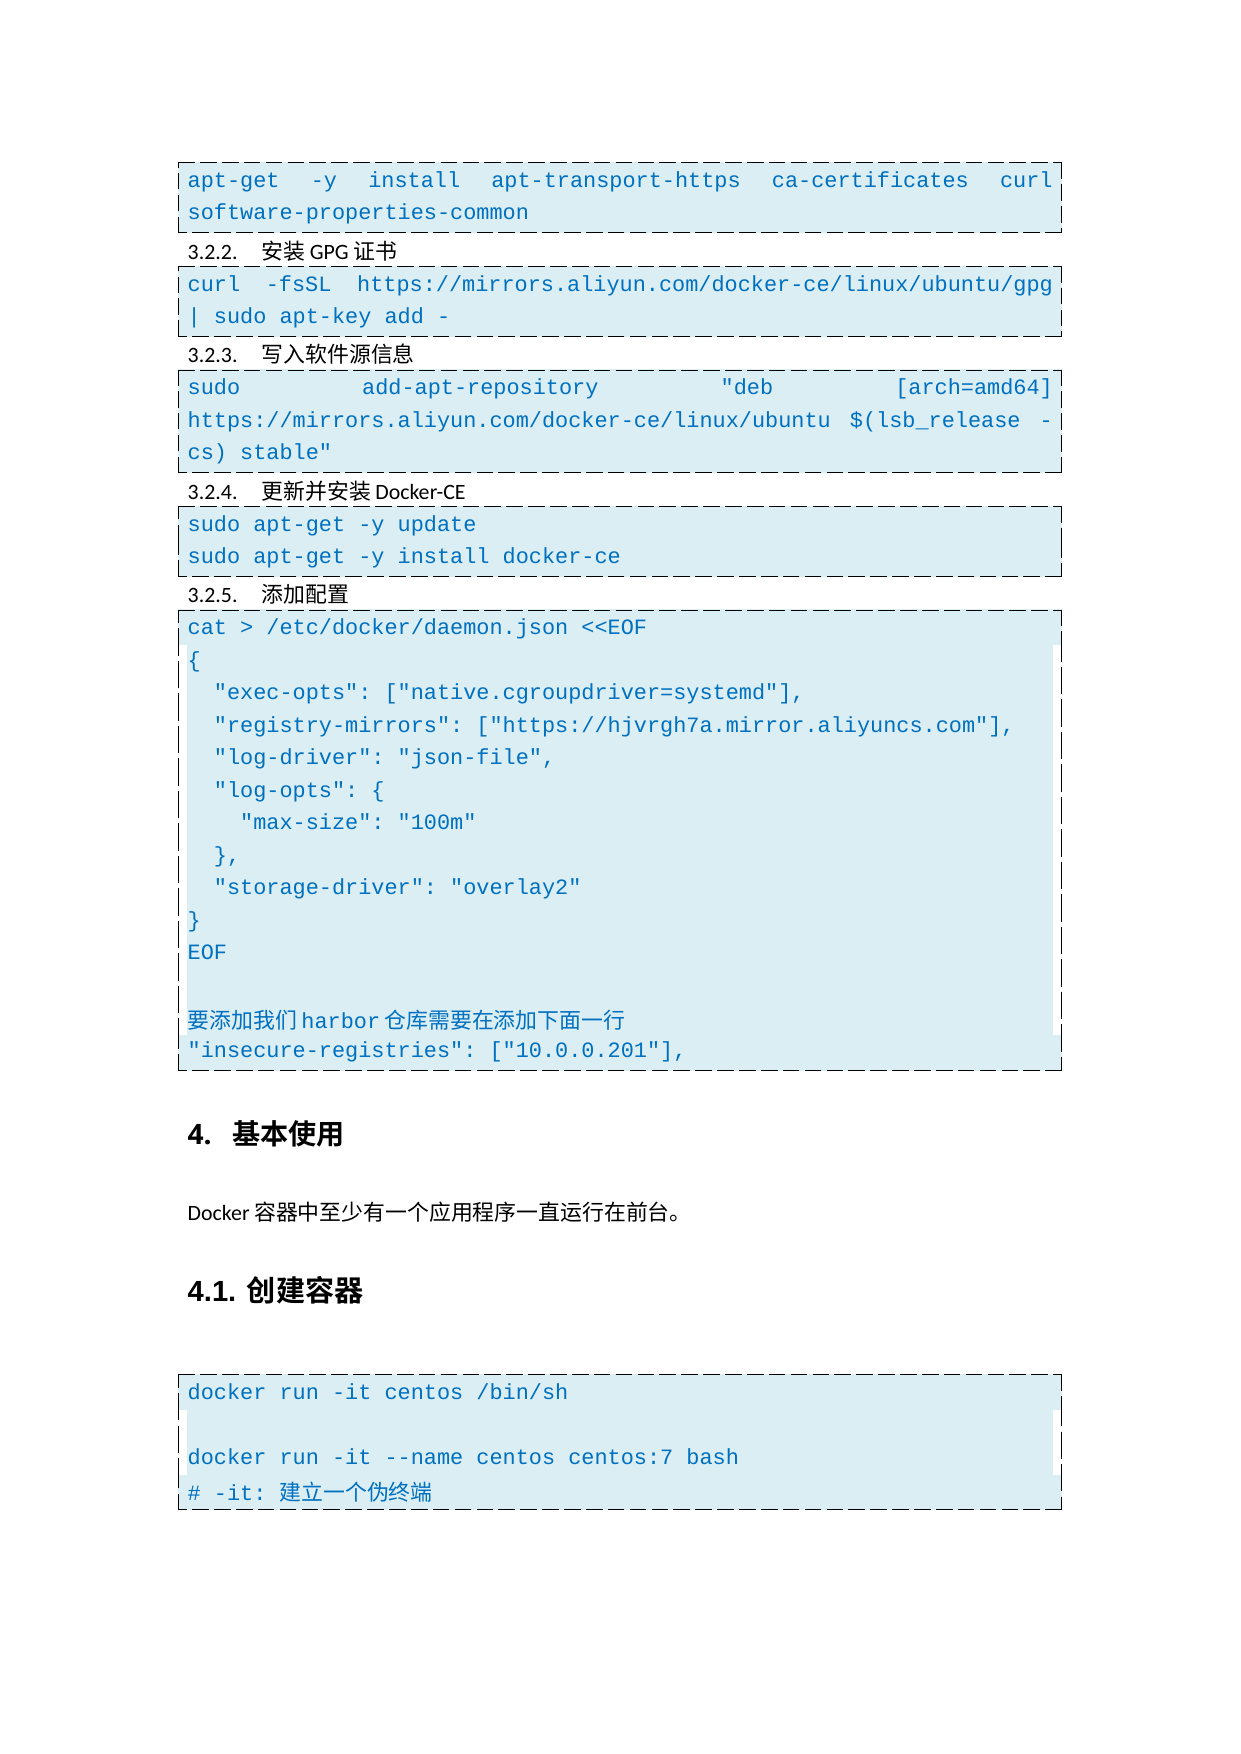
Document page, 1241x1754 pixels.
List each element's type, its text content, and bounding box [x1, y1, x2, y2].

text sudo apt-get -y install docker-ce [178, 538, 1062, 577]
text "log-driver": "json-file", [187, 743, 1053, 775]
text # -it: 建立一个伪终端 [178, 1472, 1062, 1510]
text { [187, 645, 1053, 678]
text "exec-opts": ["native.cgroupdriver=systemd"], [187, 678, 1053, 710]
subtitle 基本使用 [187, 1100, 1053, 1165]
text "log-opts": { [187, 775, 1053, 808]
text }, [187, 840, 1053, 873]
list 安装GPG证书 [187, 233, 1053, 266]
subtitle 创建容器 [187, 1256, 1053, 1321]
text apt-get -y install apt-transport-https ca-certificates curl software-properties-common [178, 162, 1062, 233]
text docker run -it centos /bin/sh [178, 1374, 1062, 1410]
text EOF [187, 938, 1053, 970]
text "insecure-registries": ["10.0.0.201"], [178, 1032, 1062, 1071]
text cat > /etc/docker/daemon.json <<EOF [178, 609, 1062, 645]
text } [187, 905, 1053, 938]
text Docker容器中至少有一个应用程序一直运行在前台。 [187, 1194, 1053, 1227]
text docker run -it --name centos centos:7 bash [187, 1442, 1053, 1472]
text curl -fsSL https://mirrors.aliyun.com/docker-ce/linux/ubuntu/gpg | sudo apt-key add - [178, 266, 1062, 337]
text 要添加我们harbor仓库需要在添加下面一行 [187, 1003, 1053, 1032]
list 添加配置 [187, 577, 1053, 609]
text sudo add-apt-repository "deb [arch=amd64] https://mirrors.aliyun.com/docker-ce/linux/ubuntu $(lsb_release -cs) stable" [178, 369, 1062, 473]
list 写入软件源信息 [187, 337, 1053, 369]
text sudo apt-get -y update [178, 506, 1062, 538]
text "max-size": "100m" [187, 808, 1053, 840]
text "storage-driver": "overlay2" [187, 873, 1053, 905]
list 更新并安装Docker-CE [187, 473, 1053, 506]
text "registry-mirrors": ["https://hjvrgh7a.mirror.aliyuncs.com"], [187, 710, 1053, 743]
